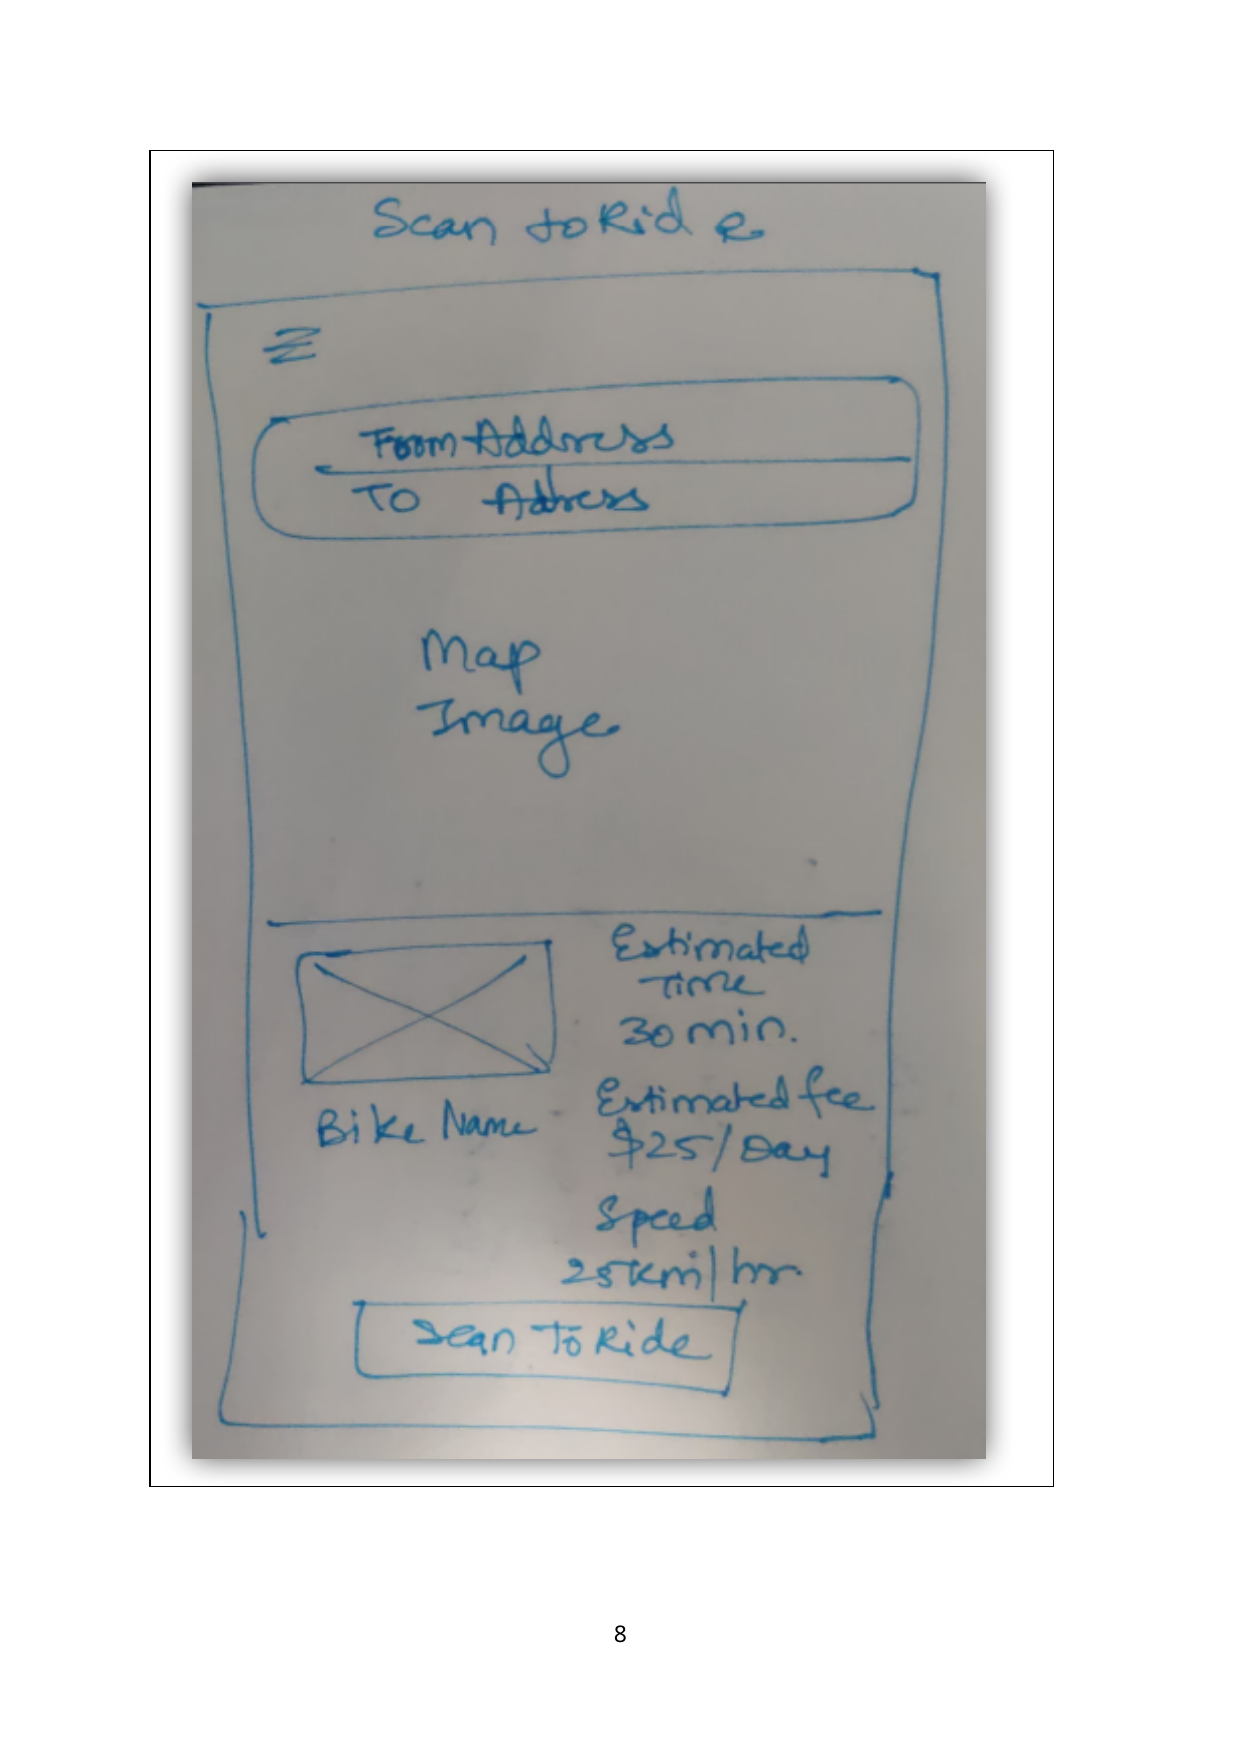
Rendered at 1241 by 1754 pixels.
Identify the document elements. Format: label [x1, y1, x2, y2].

table_cell [151, 151, 1053, 1486]
picture [192, 182, 986, 1459]
